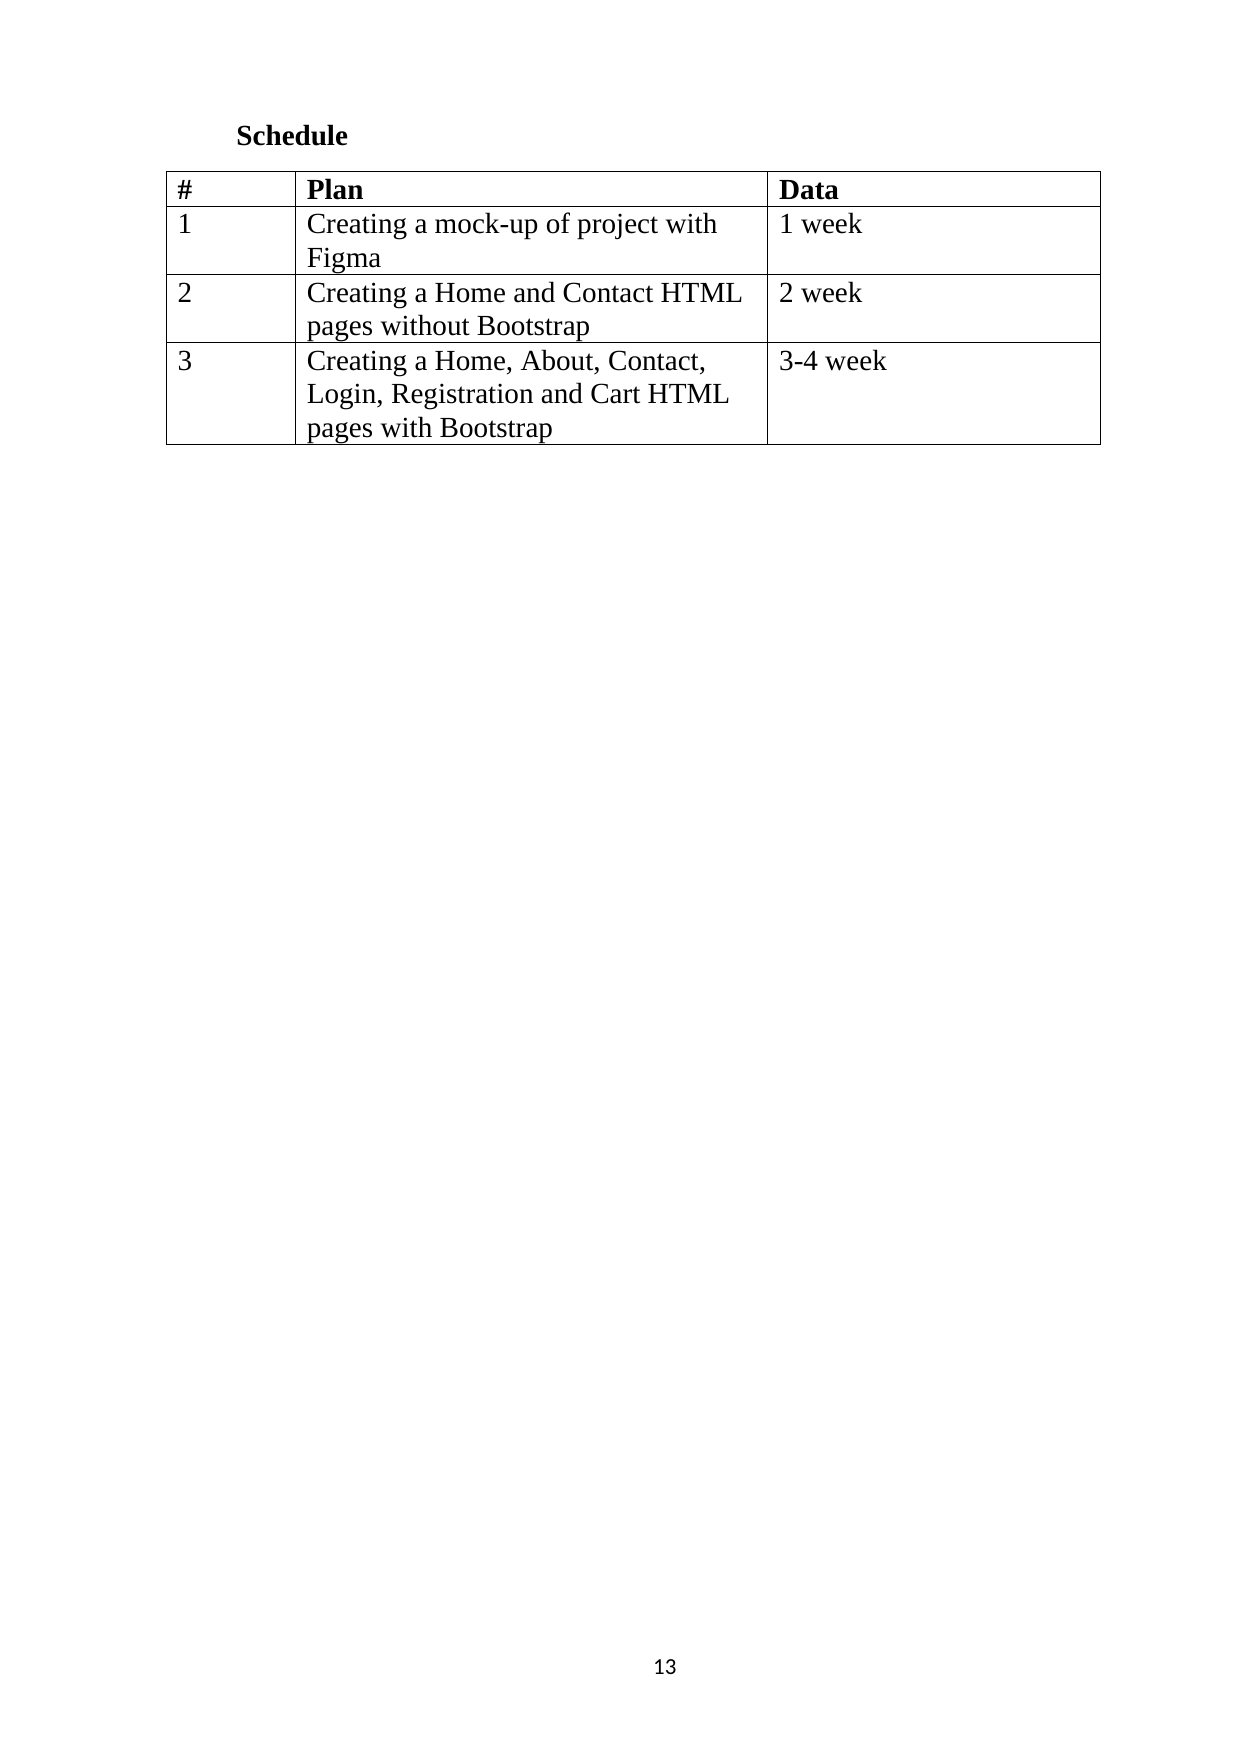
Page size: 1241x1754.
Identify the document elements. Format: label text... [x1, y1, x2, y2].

table_cell 1 [167, 207, 295, 274]
table_cell Creating a mock-up of project with Figma [296, 207, 767, 274]
table_header Data [768, 172, 1100, 206]
table_cell Creating a Home, About, Contact, Login, Registration and Cart HTML pages with Bootstrap [296, 343, 767, 443]
table_cell 3-4 week [768, 343, 1100, 443]
table_cell 2 [167, 275, 295, 342]
table_cell 2 week [768, 275, 1100, 342]
table_cell Creating a Home and Contact HTML pages without Bootstrap [296, 275, 767, 342]
text Schedule [177, 118, 1152, 152]
table_header # [167, 172, 295, 206]
table_cell 3 [167, 343, 295, 443]
table_cell 1 week [768, 207, 1100, 274]
table_header Plan [296, 172, 767, 206]
